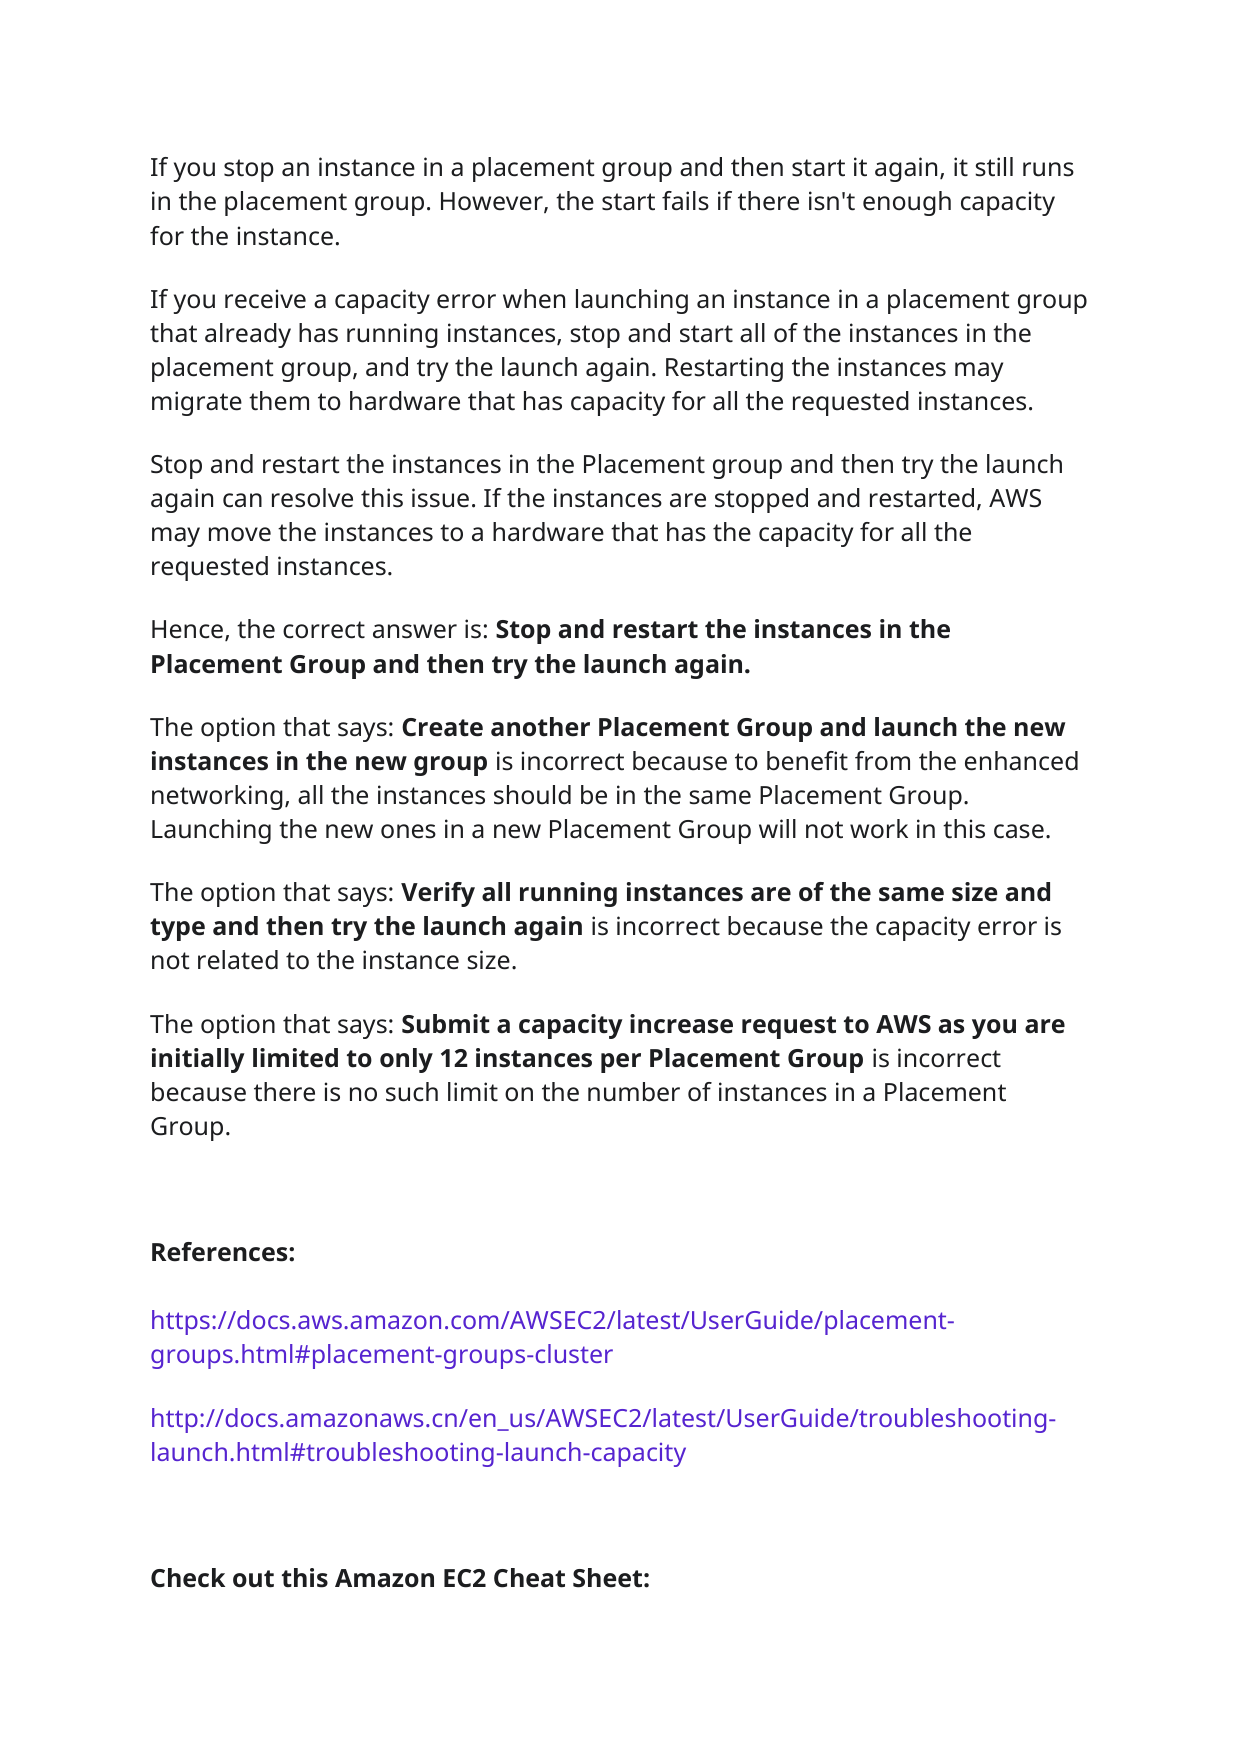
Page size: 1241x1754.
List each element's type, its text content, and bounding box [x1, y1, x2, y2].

text The option that says: Create another Placement Group and launch the new instances in the new group is incorrect because to benefit from the enhanced networking, all the instances should be in the same Placement Group. Launching the new ones in a new Placement Group will not work in this case. [150, 709, 1090, 846]
text The option that says: Verify all running instances are of the same size and type and then try the launch again is incorrect because the capacity error is not related to the instance size. [150, 875, 1090, 977]
text If you receive a capacity error when launching an instance in a placement group that already has running instances, stop and start all of the instances in the placement group, and try the launch again. Restarting the instances may migrate them to hardware that has capacity for all the requested instances. [150, 281, 1090, 418]
text Check out this Amazon EC2 Cheat Sheet: [150, 1561, 1090, 1595]
text References: https://docs.aws.amazon.com/AWSEC2/latest/UserGuide/placement-groups.html#placement-groups-cluster [150, 1235, 1090, 1371]
text The option that says: Submit a capacity increase request to AWS as you are initially limited to only 12 instances per Placement Group is incorrect because there is no such limit on the number of instances in a Placement Group. [150, 1006, 1090, 1142]
text Hence, the correct answer is: Stop and restart the instances in the Placement Group and then try the launch again. [150, 612, 1090, 680]
text Stop and restart the instances in the Placement group and then try the launch again can resolve this issue. If the instances are stopped and restarted, AWS may move the instances to a hardware that has the capacity for all the requested instances. [150, 447, 1090, 583]
text If you stop an instance in a placement group and then start it again, it still runs in the placement group. However, the start fails if there isn't enough capacity for the instance. [150, 150, 1090, 252]
text http://docs.amazonaws.cn/en_us/AWSEC2/latest/UserGuide/troubleshooting-launch.html#troubleshooting-launch-capacity [150, 1400, 1090, 1468]
